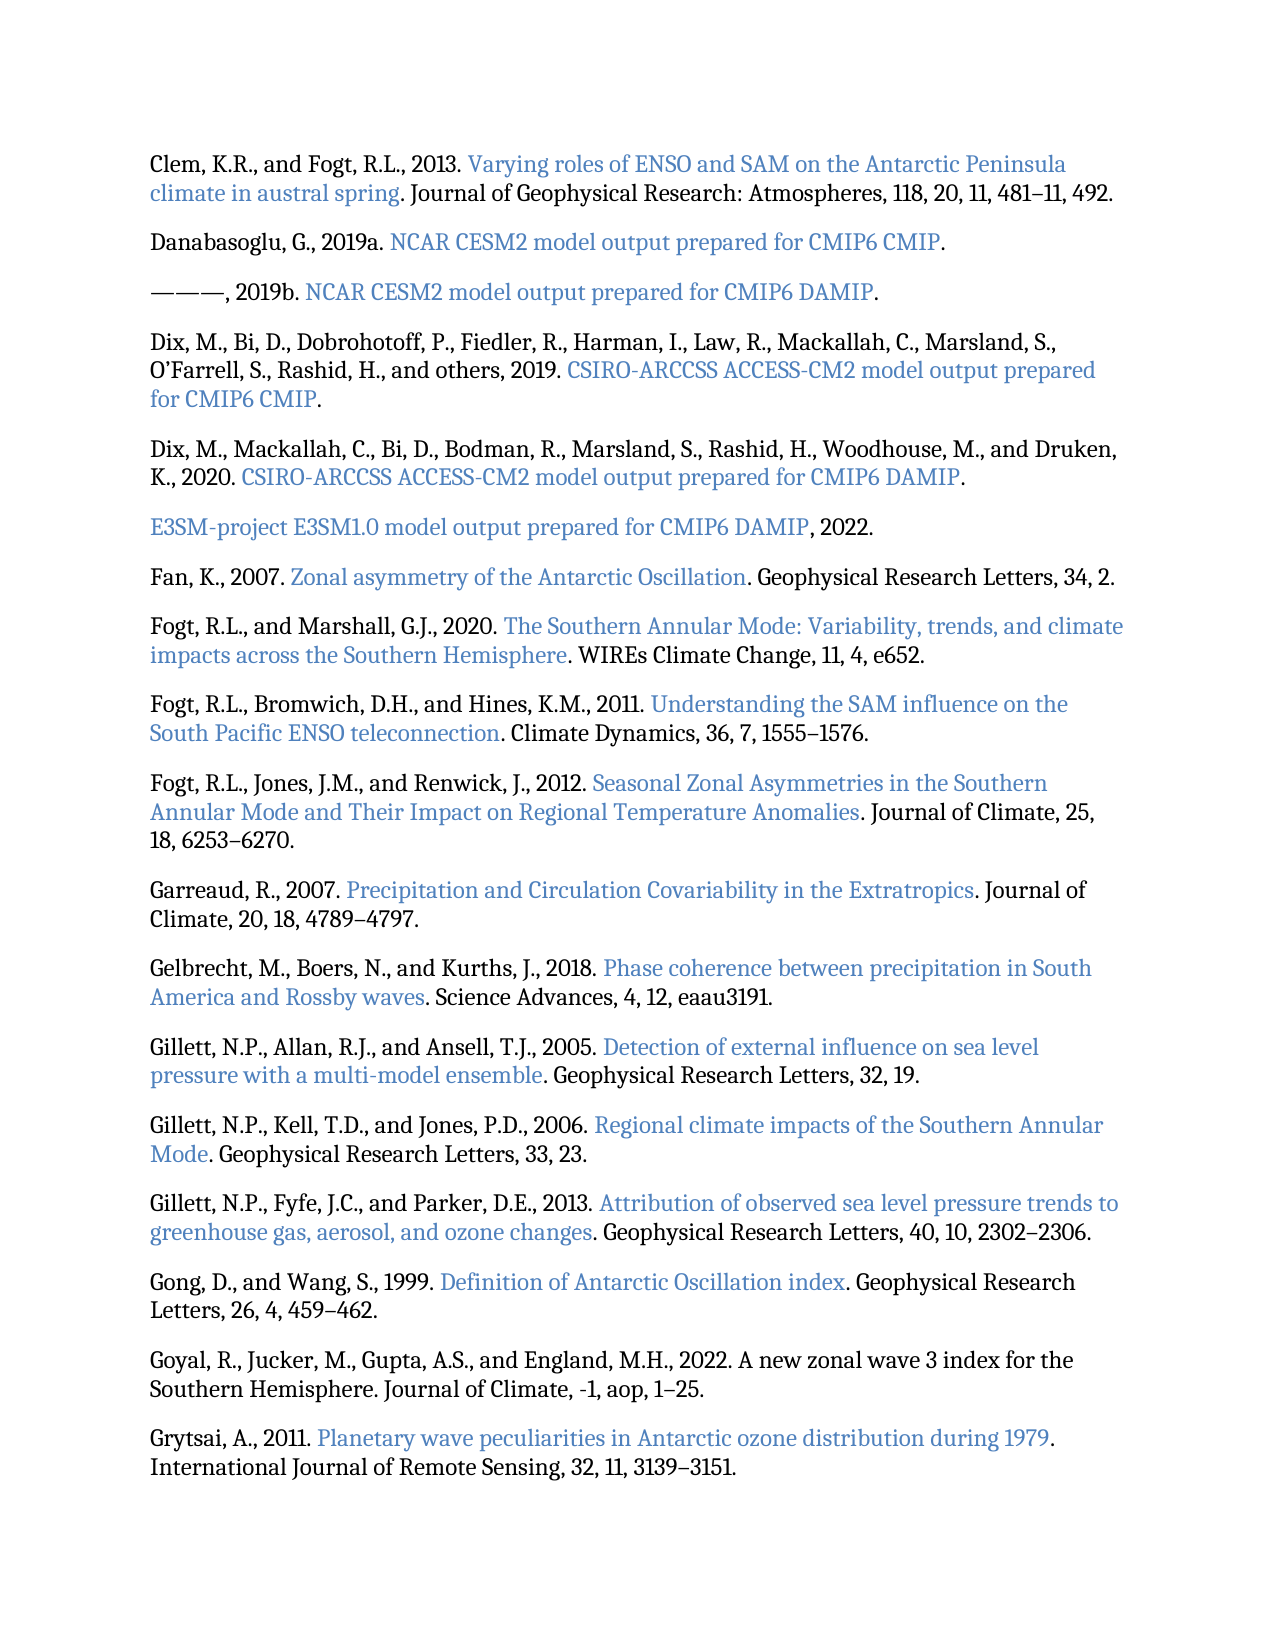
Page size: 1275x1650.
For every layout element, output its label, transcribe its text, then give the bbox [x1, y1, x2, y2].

text Fan, K., 2007. Zonal asymmetry of the Antarctic Oscillation. Geophysical Research Letters, 34, 2. [150, 562, 1125, 591]
text Fogt, R.L., and Marshall, G.J., 2020. The Southern Annular Mode: Variability, trends, and climate impacts across the Southern Hemisphere. WIREs Climate Change, 11, 4, e652. [150, 612, 1125, 669]
text Gillett, N.P., Fyfe, J.C., and Parker, D.E., 2013. Attribution of observed sea level pressure trends to greenhouse gas, aerosol, and ozone changes. Geophysical Research Letters, 40, 10, 2302–2306. [150, 1189, 1125, 1247]
text Fogt, R.L., Jones, J.M., and Renwick, J., 2012. Seasonal Zonal Asymmetries in the Southern Annular Mode and Their Impact on Regional Temperature Anomalies. Journal of Climate, 25, 18, 6253–6270. [150, 769, 1125, 855]
text ———, 2019b. NCAR CESM2 model output prepared for CMIP6 DAMIP. [150, 278, 1125, 307]
text Grytsai, A., 2011. Planetary wave peculiarities in Antarctic ozone distribution during 1979. International Journal of Remote Sensing, 32, 11, 3139–3151. [150, 1424, 1125, 1482]
text Gillett, N.P., Allan, R.J., and Ansell, T.J., 2005. Detection of external influence on sea level pressure with a multi-model ensemble. Geophysical Research Letters, 32, 19. [150, 1032, 1125, 1090]
text Fogt, R.L., Bromwich, D.H., and Hines, K.M., 2011. Understanding the SAM influence on the South Pacific ENSO teleconnection. Climate Dynamics, 36, 7, 1555–1576. [150, 690, 1125, 748]
text Danabasoglu, G., 2019a. NCAR CESM2 model output prepared for CMIP6 CMIP. [150, 228, 1125, 257]
text Dix, M., Mackallah, C., Bi, D., Bodman, R., Marsland, S., Rashid, H., Woodhouse, M., and Druken, K., 2020. CSIRO-ARCCSS ACCESS-CM2 model output prepared for CMIP6 DAMIP. [150, 434, 1125, 492]
text Goyal, R., Jucker, M., Gupta, A.S., and England, M.H., 2022. A new zonal wave 3 index for the Southern Hemisphere. Journal of Climate, -1, aop, 1–25. [150, 1346, 1125, 1403]
text Dix, M., Bi, D., Dobrohotoff, P., Fiedler, R., Harman, I., Law, R., Mackallah, C., Marsland, S., O’Farrell, S., Rashid, H., and others, 2019. CSIRO-ARCCSS ACCESS-CM2 model output prepared for CMIP6 CMIP. [150, 327, 1125, 414]
text Garreaud, R., 2007. Precipitation and Circulation Covariability in the Extratropics. Journal of Climate, 20, 18, 4789–4797. [150, 876, 1125, 933]
text Gelbrecht, M., Boers, N., and Kurths, J., 2018. Phase coherence between precipitation in South America and Rossby waves. Science Advances, 4, 12, eaau3191. [150, 954, 1125, 1012]
text Clem, K.R., and Fogt, R.L., 2013. Varying roles of ENSO and SAM on the Antarctic Peninsula climate in austral spring. Journal of Geophysical Research: Atmospheres, 118, 20, 11, 481–11, 492. [150, 150, 1125, 207]
text E3SM-project E3SM1.0 model output prepared for CMIP6 DAMIP, 2022. [150, 513, 1125, 542]
text Gillett, N.P., Kell, T.D., and Jones, P.D., 2006. Regional climate impacts of the Southern Annular Mode. Geophysical Research Letters, 33, 23. [150, 1111, 1125, 1168]
text Gong, D., and Wang, S., 1999. Definition of Antarctic Oscillation index. Geophysical Research Letters, 26, 4, 459–462. [150, 1267, 1125, 1325]
